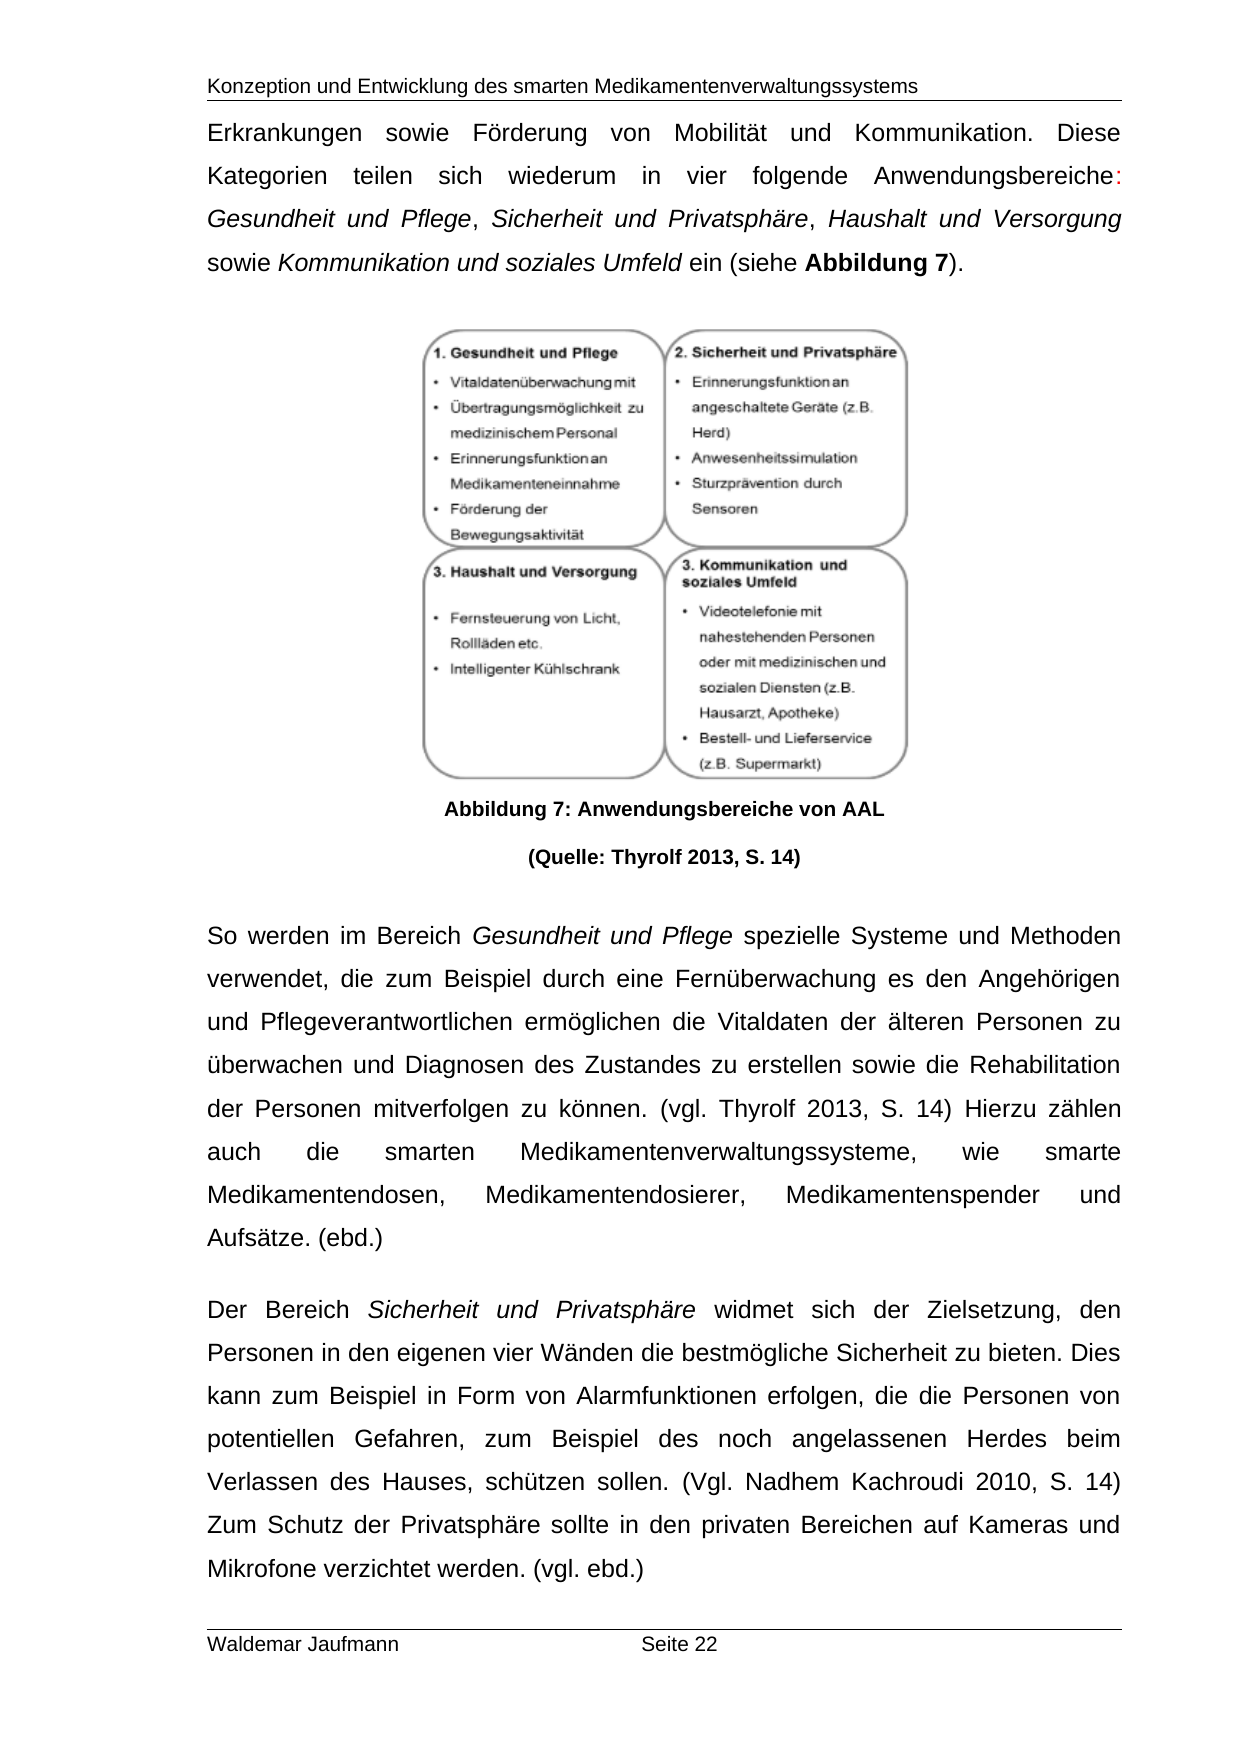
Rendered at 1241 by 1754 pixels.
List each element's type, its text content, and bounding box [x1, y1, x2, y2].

text (Quelle: Thyrolf 2013, S. 14) [207, 845, 1122, 869]
text So werden im Bereich Gesundheit und Pflege spezielle Systeme und Methoden verwendet, die zum Beispiel durch eine Fernüberwachung es den Angehörigen und Pflegeverantwortlichen ermöglichen die Vitaldaten der älteren Personen zu überwachen und Diagnosen des Zustandes zu erstellen sowie die Rehabilitation der Personen mitverfolgen zu können. (vgl. Thyrolf 2013, S. 14) Hierzu zählen auch die smarten Medikamentenverwaltungssysteme, wie smarte Medikamentendosen, Medikamentendosierer, Medikamentenspender und Aufsätze. (ebd.) [207, 921, 1122, 1252]
text Der Bereich Sicherheit und Privatsphäre widmet sich der Zielsetzung, den Personen in den eigenen vier Wänden die bestmögliche Sicherheit zu bieten. Dies kann zum Beispiel in Form von Alarmfunktionen erfolgen, die die Personen von potentiellen Gefahren, zum Beispiel des noch angelassenen Herdes beim Verlassen des Hauses, schützen sollen. (Vgl. Nadhem Kachroudi 2010, S. 14) Zum Schutz der Privatsphäre sollte in den privaten Bereichen auf Kameras und Mikrofone verzichtet werden. (vgl. ebd.) [207, 1295, 1122, 1582]
picture [402, 318, 927, 785]
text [207, 118, 1122, 276]
text Abbildung 7: Anwendungsbereiche von AAL [207, 797, 1122, 821]
